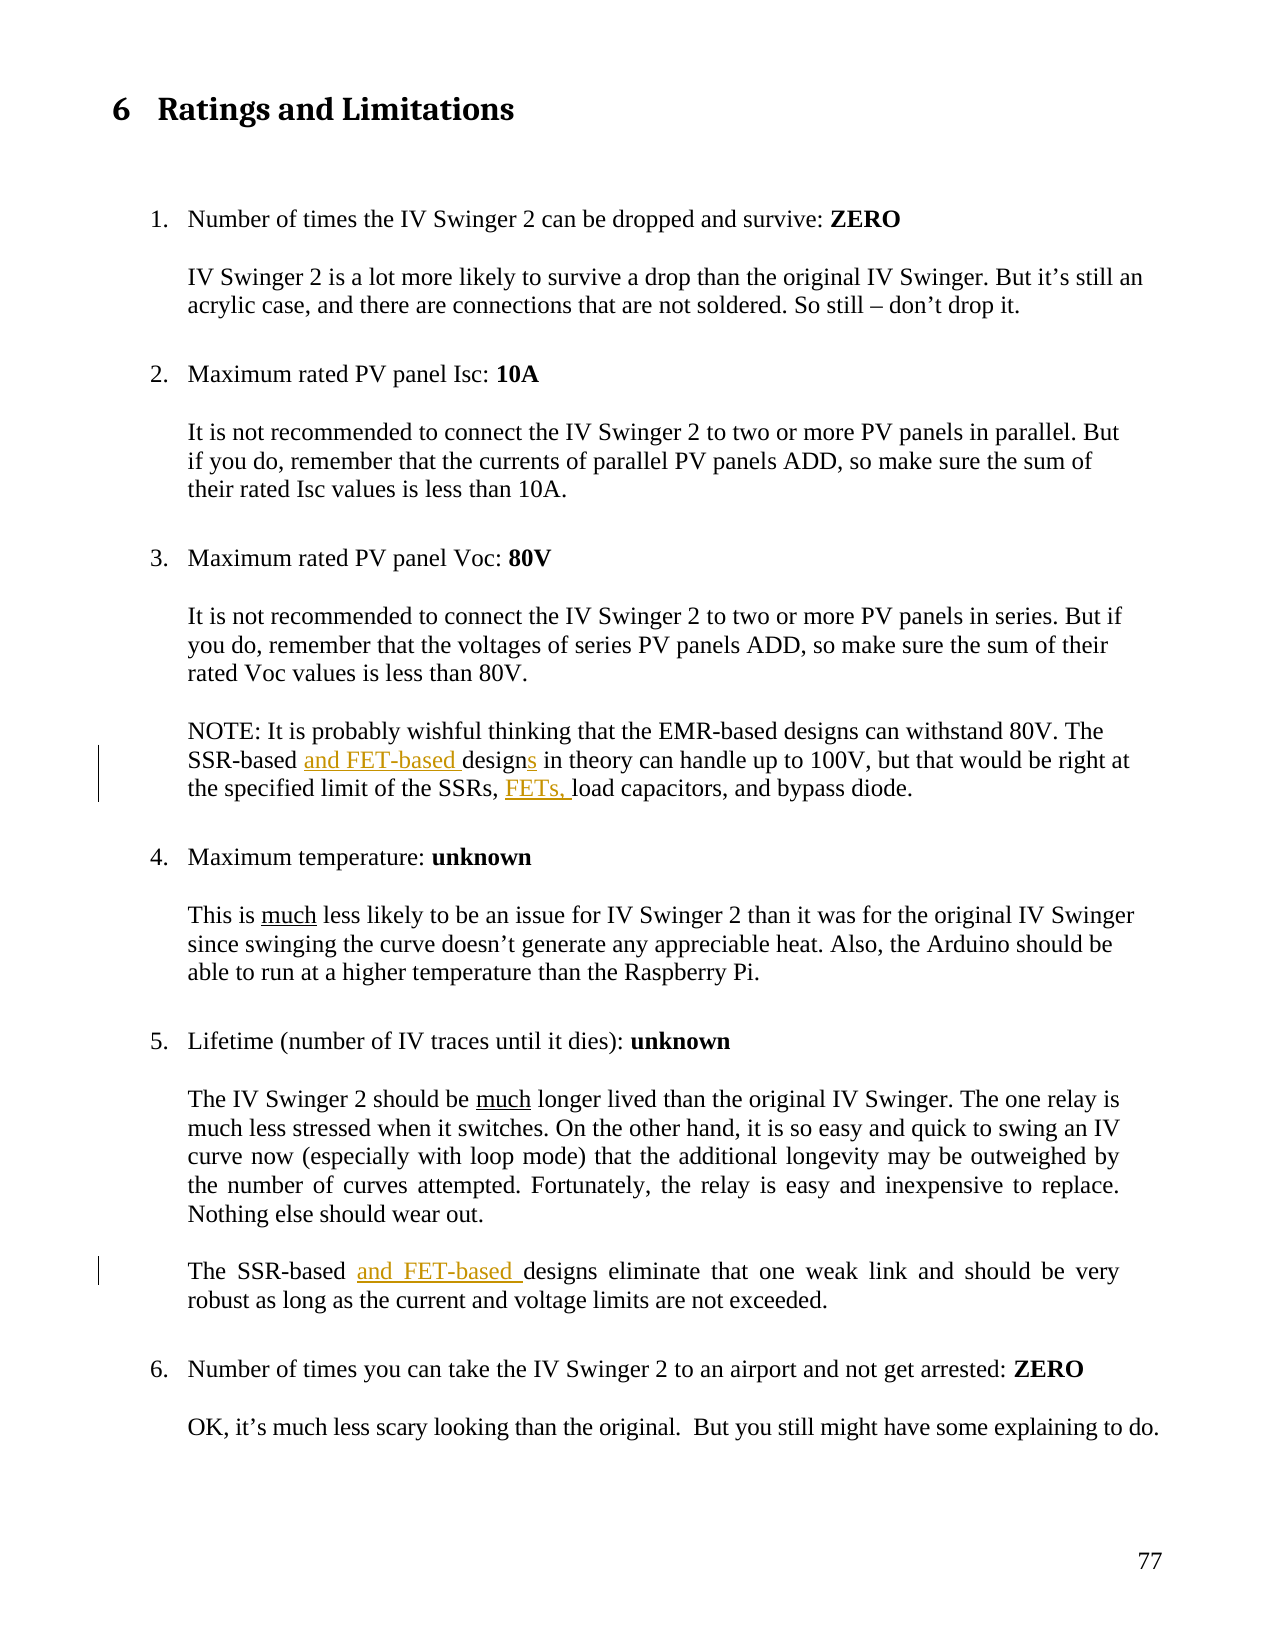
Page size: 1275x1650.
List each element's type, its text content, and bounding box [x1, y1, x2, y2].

text The IV Swinger 2 should be much longer lived than the original IV Swinger. The one relay is much less stressed when it switches. On the other hand, it is so easy and quick to swing an IV curve now (especially with loop mode) that the additional longevity may be outweighed by the number of curves attempted. Fortunately, the relay is easy and inexpensive to replace. Nothing else should wear out. [187, 1084, 1120, 1228]
text 1. Number of times the IV Swinger 2 can be dropped and survive: ZERO [150, 204, 1162, 233]
text This is much less likely to be an issue for IV Swinger 2 than it was for the original IV Swinger since swinging the curve doesn’t generate any appreciable heat. Also, the Arduino should be able to run at a higher temperature than the Raspberry Pi. [187, 900, 1141, 986]
text IV Swinger 2 is a lot more likely to survive a drop than the original IV Swinger. But it’s still an acrylic case, and there are connections that are not soldered. So still – don’t drop it. [187, 262, 1156, 319]
text 4. Maximum temperature: unknown [150, 842, 1162, 871]
text 3. Maximum rated PV panel Voc: 80V [150, 543, 1162, 572]
subtitle Ratings and Limitations [112, 90, 1162, 128]
text OK, it’s much less scary looking than the original. But you still might have some explaining to do. [187, 1412, 1162, 1440]
text 5. Lifetime (number of IV traces until it dies): unknown [150, 1026, 1162, 1055]
text It is not recommended to connect the IV Swinger 2 to two or more PV panels in series. But if you do, remember that the voltages of series PV panels ADD, so make sure the sum of their rated Voc values is less than 80V. [187, 601, 1145, 687]
text NOTE: It is probably wishful thinking that the EMR-based designs can withstand 80V. The SSR-based design in theory can handle up to 100V, but that would be right at the specified limit of the SSRs, load capacitors, and bypass diode. [187, 716, 1145, 802]
text 6. Number of times you can take the IV Swinger 2 to an airport and not get arrested: ZERO [150, 1354, 1162, 1383]
text The SSR-based designs eliminate that one weak link and should be very robust as long as the current and voltage limits are not exceeded. [187, 1256, 1120, 1314]
text It is not recommended to connect the IV Swinger 2 to two or more PV panels in parallel. But if you do, remember that the currents of parallel PV panels ADD, so make sure the sum of their rated Isc values is less than 10A. [187, 417, 1138, 503]
text 2. Maximum rated PV panel Isc: 10A [150, 359, 1162, 388]
